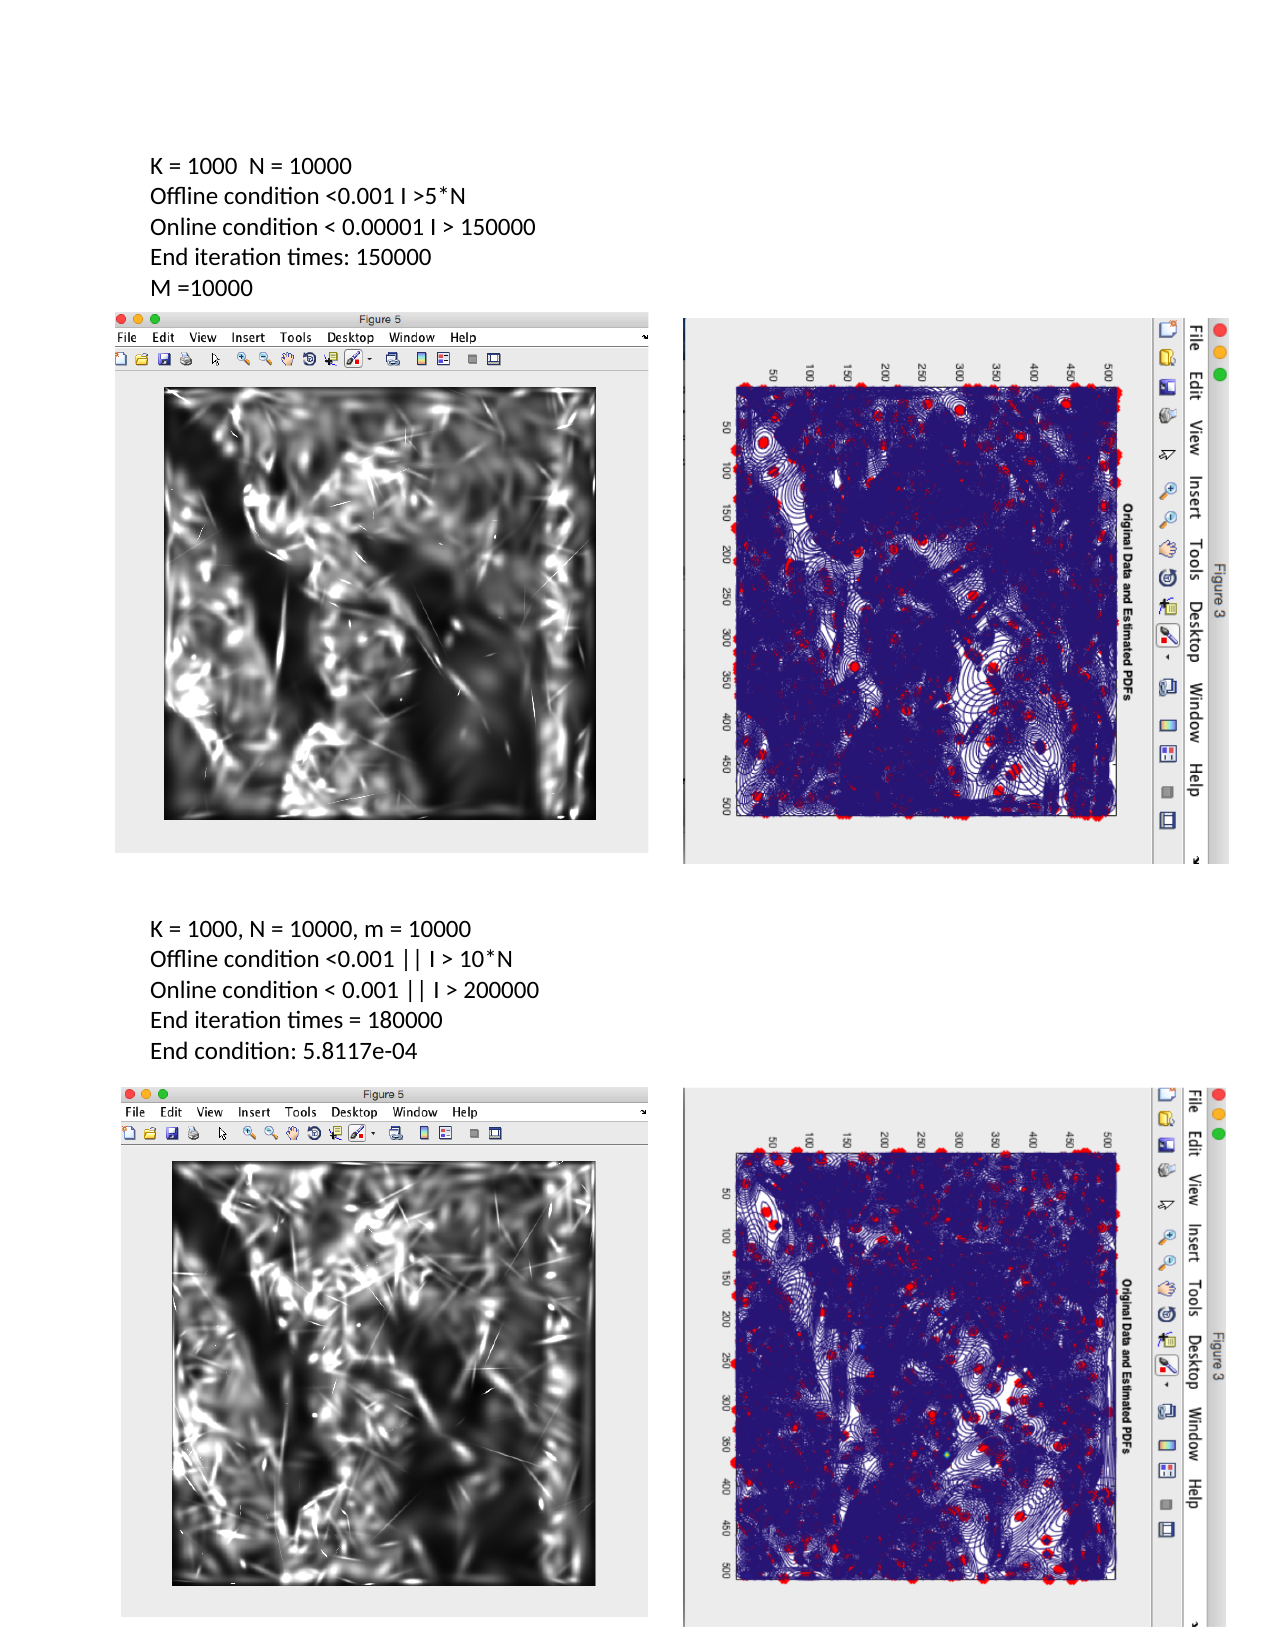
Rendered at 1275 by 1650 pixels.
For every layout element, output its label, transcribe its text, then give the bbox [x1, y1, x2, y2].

picture [683, 1088, 1226, 1626]
picture [115, 312, 649, 853]
picture [683, 318, 1229, 864]
text End iteration times: 150000 [150, 242, 1125, 272]
picture [121, 1087, 648, 1617]
text K = 1000, N = 10000, m = 10000 [150, 913, 1125, 943]
text Online condition < 0.00001 I > 150000 [150, 211, 1125, 242]
text End condition: 5.8117e-04 [150, 1035, 1125, 1066]
text M =10000 [150, 272, 1125, 303]
text Online condition < 0.001 || I > 200000 [150, 974, 1125, 1004]
text Offline condition <0.001 I >5*N [150, 181, 1125, 211]
text K = 1000 N = 10000 [150, 150, 1125, 181]
text Offline condition <0.001 || I > 10*N [150, 943, 1125, 974]
text End iteration times = 180000 [150, 1004, 1125, 1035]
